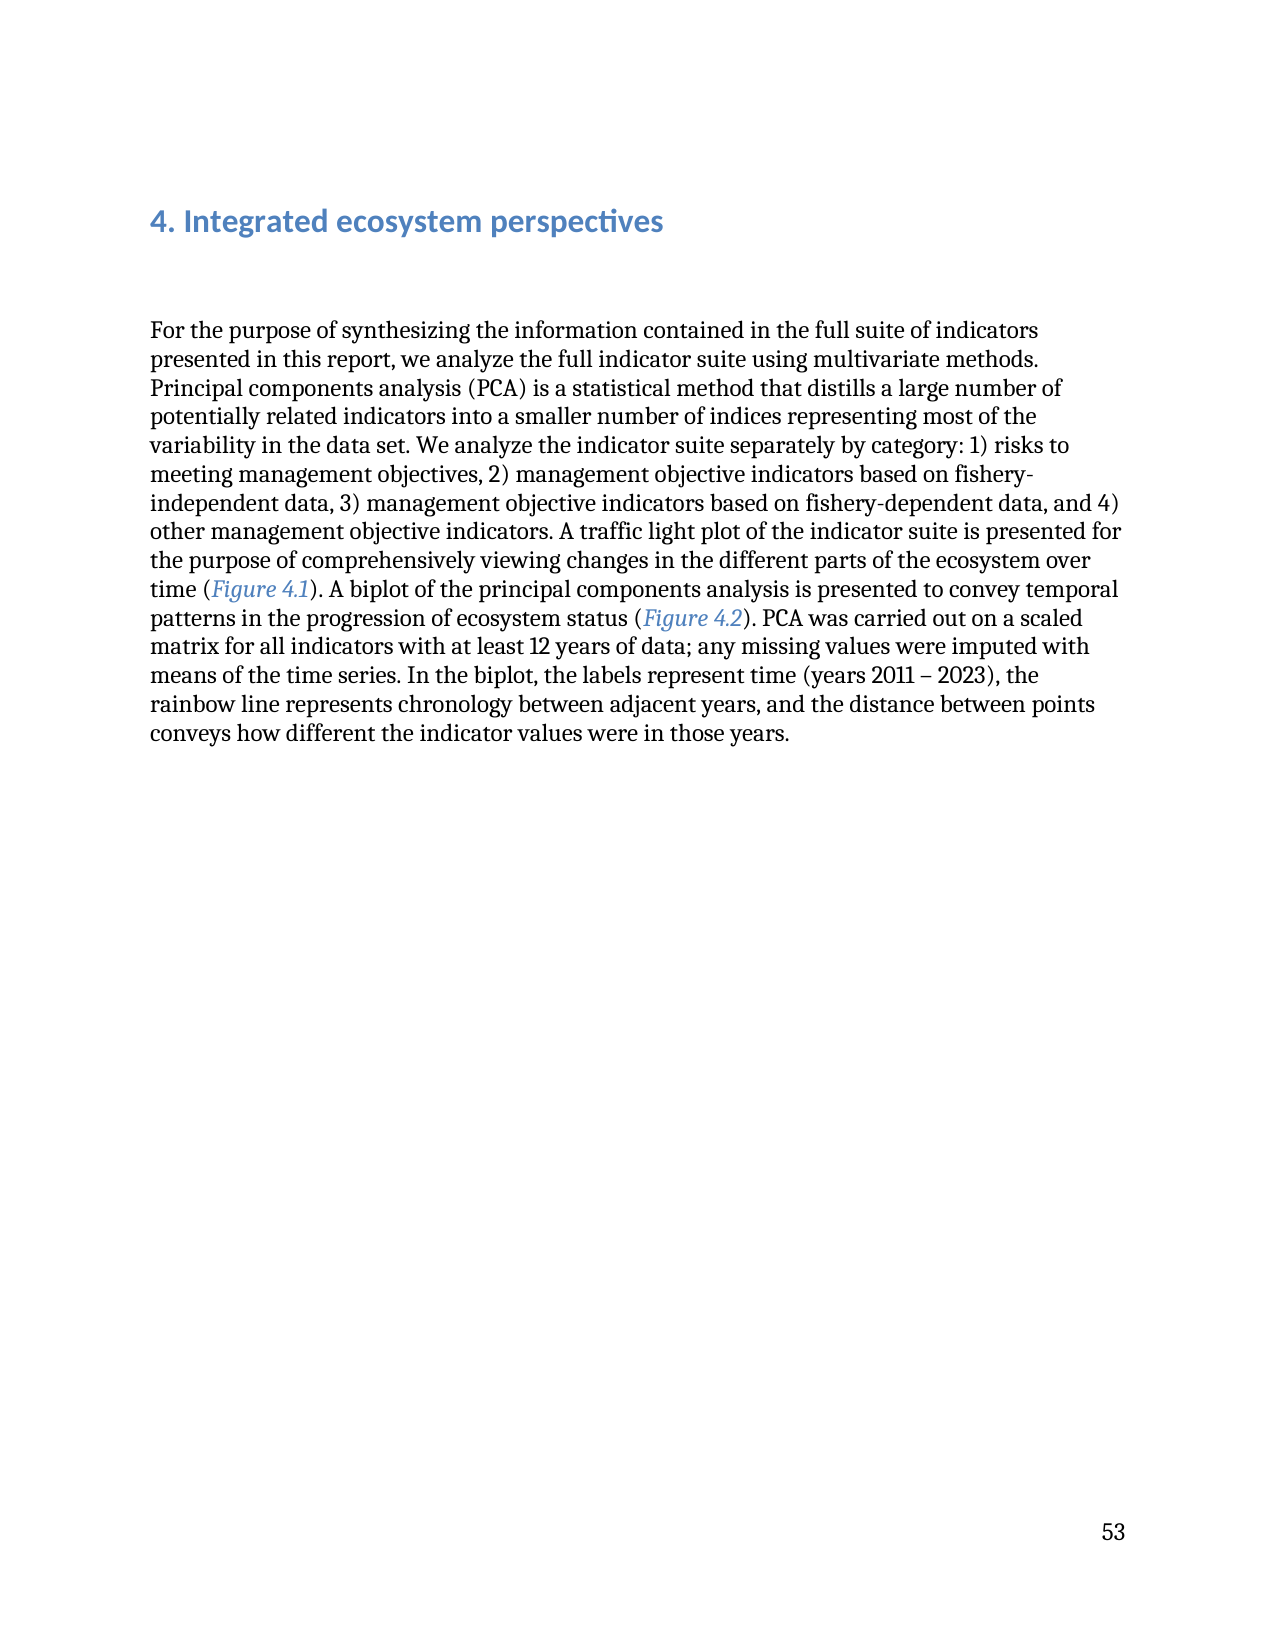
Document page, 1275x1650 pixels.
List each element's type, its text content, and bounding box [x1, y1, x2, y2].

subtitle 4. Integrated ecosystem perspectives [150, 200, 1125, 241]
text For the purpose of synthesizing the information contained in the full suite of indicators presented in this report, we analyze the full indicator suite using multivariate methods. Principal components analysis (PCA) is a statistical method that distills a large number of potentially related indicators into a smaller number of indices representing most of the variability in the data set. We analyze the indicator suite separately by category: 1) risks to meeting management objectives, 2) management objective indicators based on fishery-independent data, 3) management objective indicators based on fishery-dependent data, and 4) other management objective indicators. A traffic light plot of the indicator suite is presented for the purpose of comprehensively viewing changes in the different parts of the ecosystem over time (Figure 4.1). A biplot of the principal components analysis is presented to convey temporal patterns in the progression of ecosystem status (Figure 4.2). PCA was carried out on a scaled matrix for all indicators with at least 12 years of data; any missing values were imputed with means of the time series. In the biplot, the labels represent time (years 2011 – 2023), the rainbow line represents chronology between adjacent years, and the distance between points conveys how different the indicator values were in those years. [150, 316, 1125, 747]
